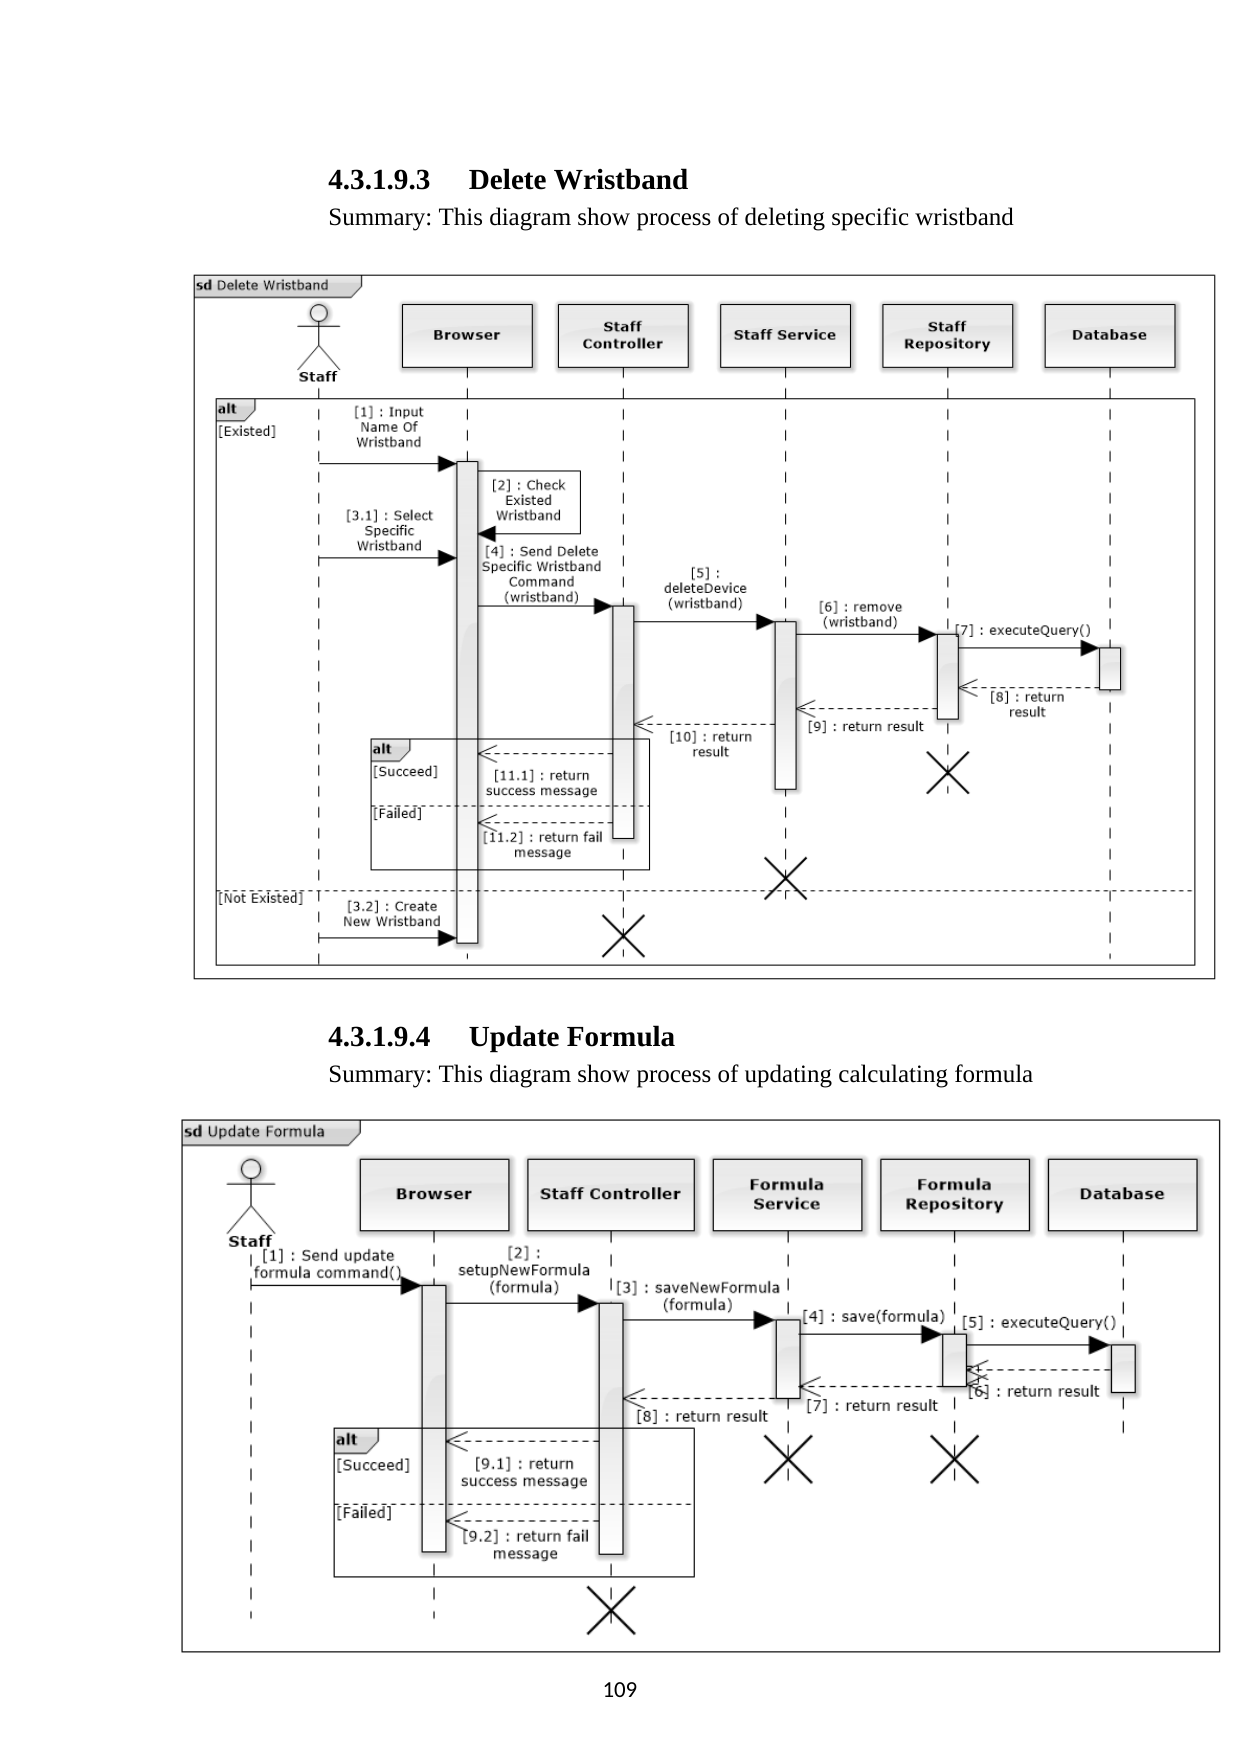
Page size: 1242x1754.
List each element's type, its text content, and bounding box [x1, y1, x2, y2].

picture [178, 259, 1230, 995]
text Summary: This diagram show process of updating calculating formula [319, 1059, 1146, 1088]
subtitle Delete Wristband [328, 162, 1146, 196]
text Summary: This diagram show process of deleting specific wristband [328, 202, 1146, 231]
picture [178, 1116, 1230, 1668]
subtitle Update Formula [328, 1019, 1146, 1053]
